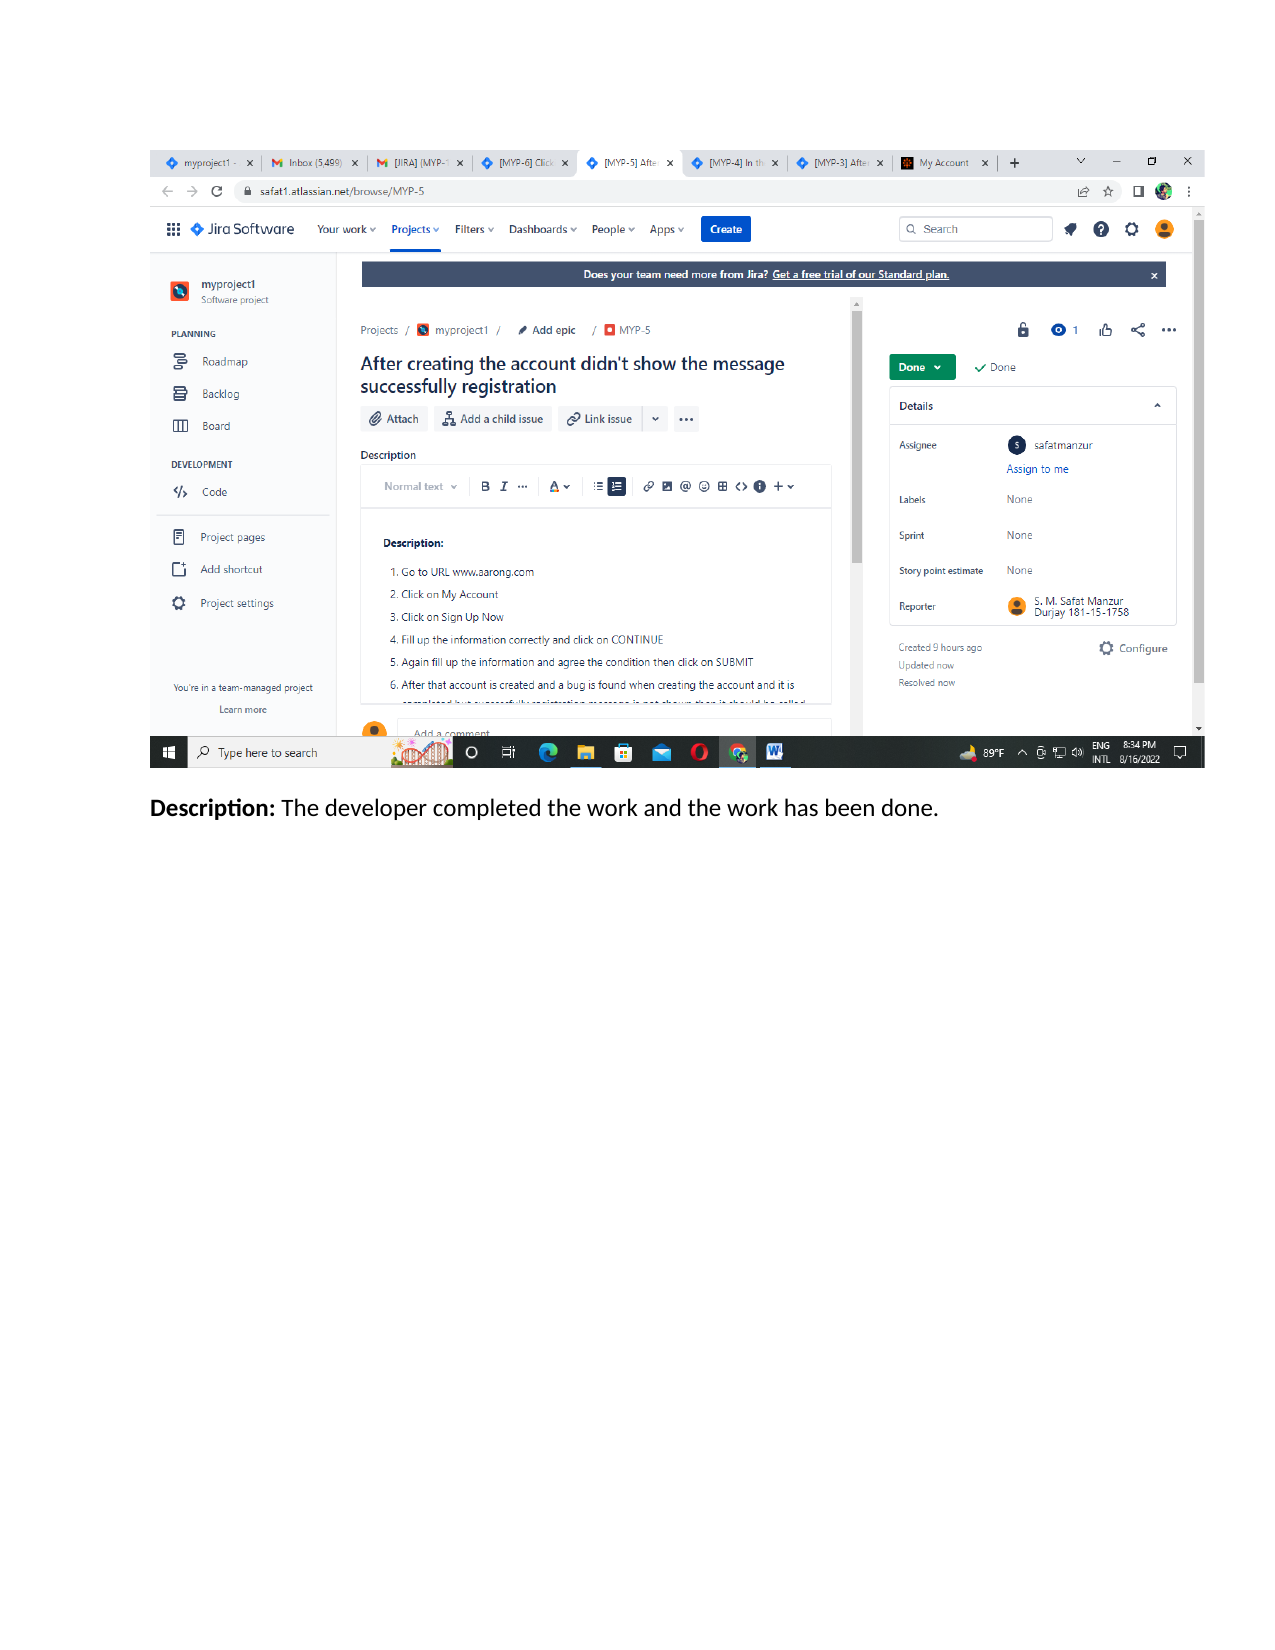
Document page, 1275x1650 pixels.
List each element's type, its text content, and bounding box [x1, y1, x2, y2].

text Description: The developer completed the work and the work has been done. [150, 792, 1125, 823]
picture [150, 150, 1205, 768]
